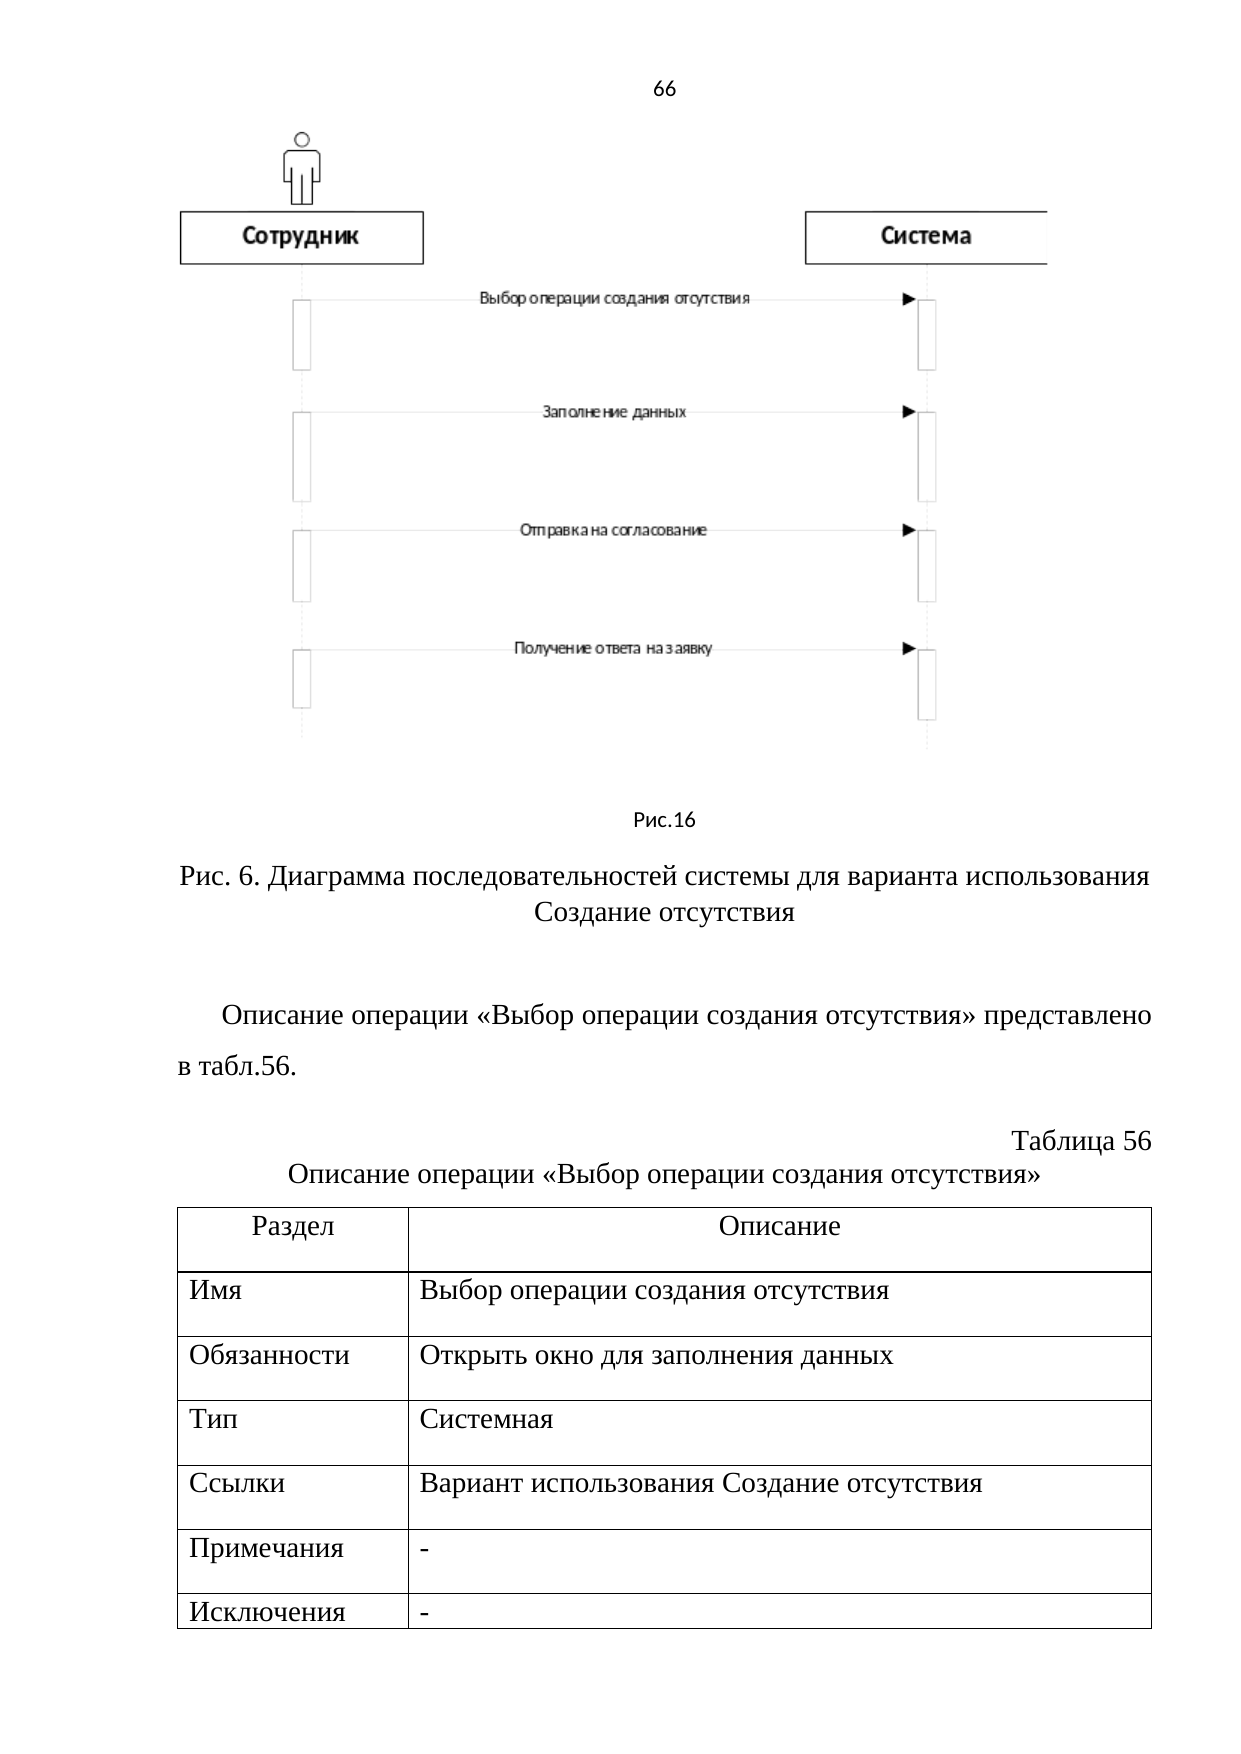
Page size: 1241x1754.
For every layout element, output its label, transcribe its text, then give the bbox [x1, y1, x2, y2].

table_cell Системная [409, 1401, 1151, 1464]
table_cell - [409, 1530, 1151, 1593]
text Описание операции «Выбор операции создания отсутствия» [177, 1157, 1152, 1190]
table_cell Тип [178, 1401, 408, 1464]
table_header Описание [409, 1208, 1151, 1271]
table_cell Имя [178, 1273, 408, 1336]
text Описание операции «Выбор операции создания отсутствия» представлено в табл.56. [177, 997, 1152, 1081]
text Рис.16 [177, 805, 1152, 833]
text Рис. 6. Диаграмма последовательностей системы для варианта использования Создание отсутствия [177, 858, 1152, 928]
table_header Раздел [178, 1208, 408, 1271]
text Таблица 56 [177, 1123, 1152, 1157]
table_cell Примечания [178, 1530, 408, 1593]
table_cell Вариант использования Создание отсутствия [409, 1466, 1151, 1529]
table_cell - [409, 1594, 1151, 1628]
table_cell Обязанности [178, 1337, 408, 1400]
table_cell Ссылки [178, 1466, 408, 1529]
table_cell Исключения [178, 1594, 408, 1628]
table_cell Выбор операции создания отсутствия [409, 1273, 1151, 1336]
table_cell Открыть окно для заполнения данных [409, 1337, 1151, 1400]
